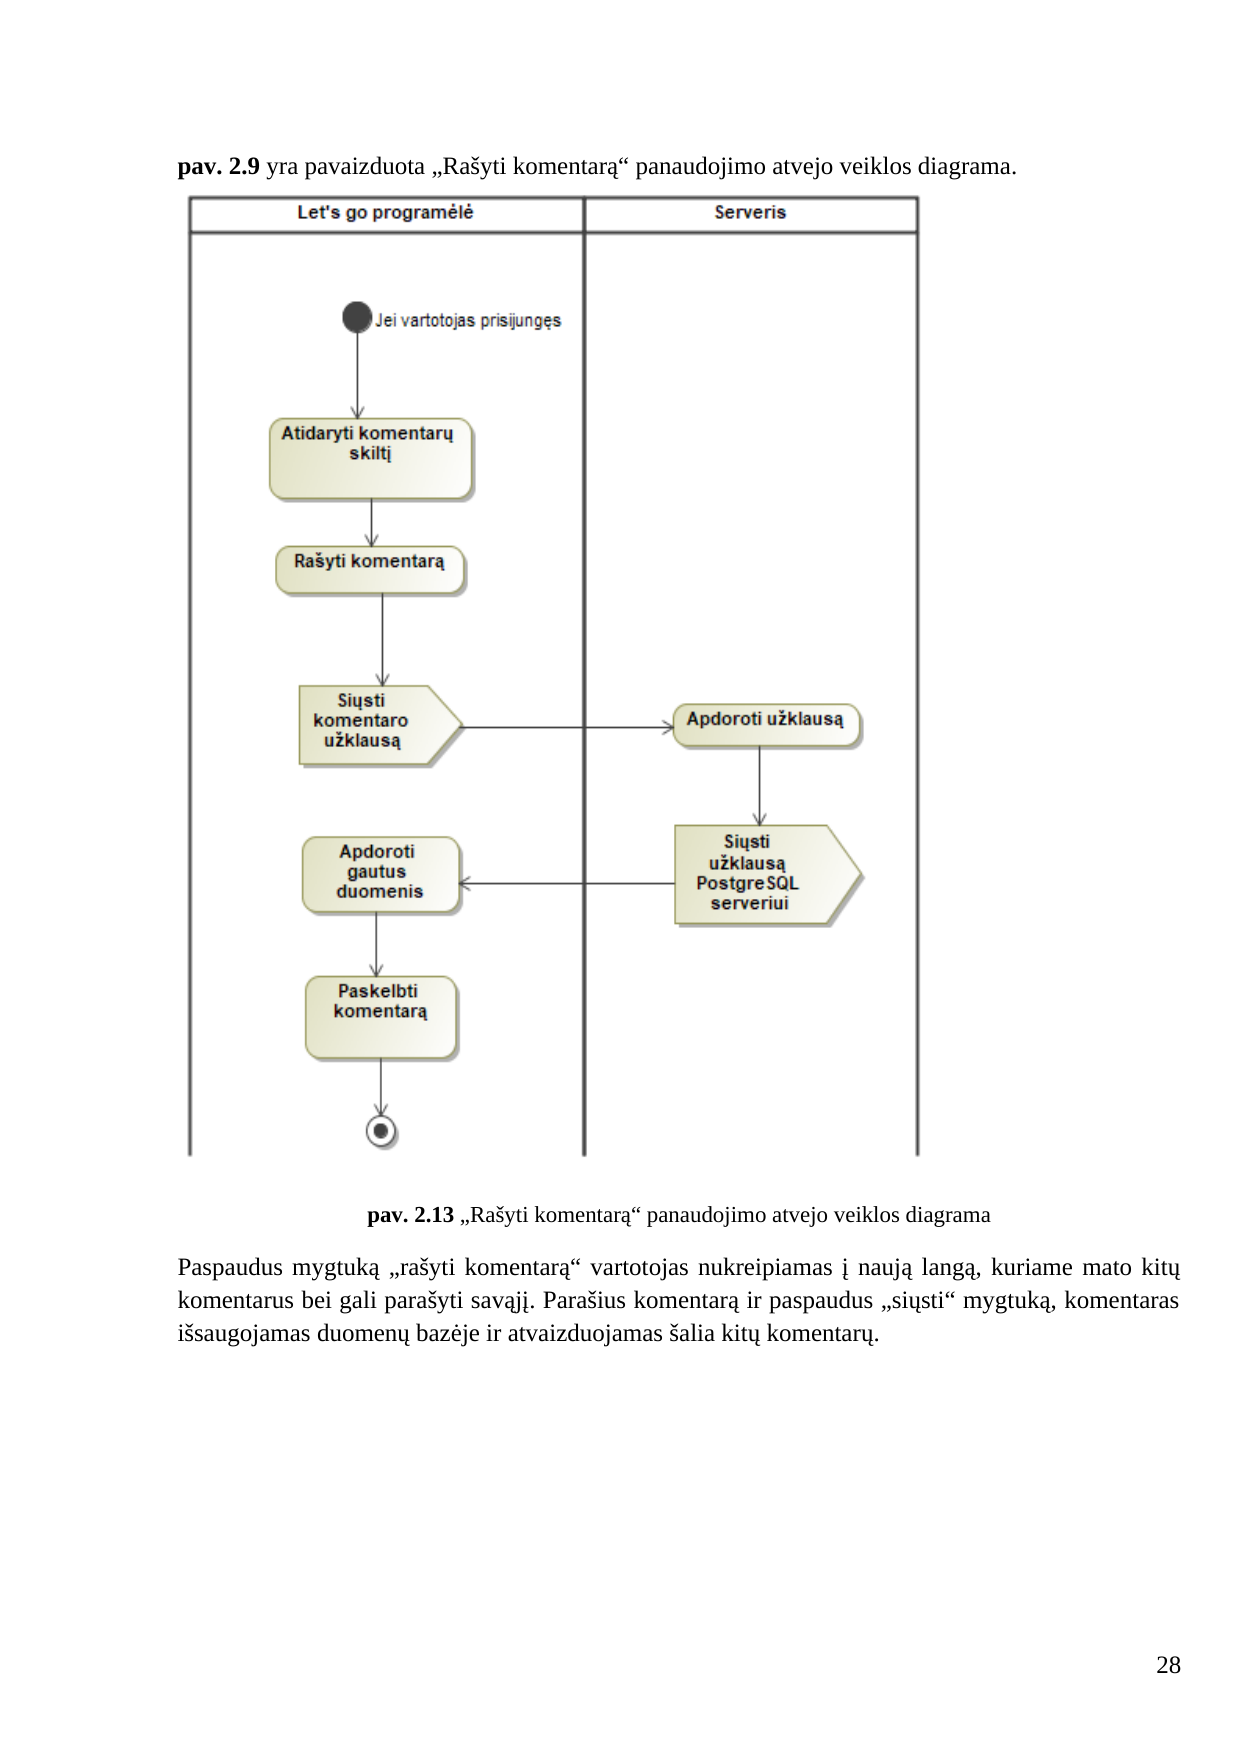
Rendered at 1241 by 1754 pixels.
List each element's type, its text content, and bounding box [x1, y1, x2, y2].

picture [177, 184, 939, 1177]
text Paspaudus mygtuką „rašyti komentarą“ vartotojas nukreipiamas į naują langą, kuriame mato kitų komentarus bei gali parašyti savąjį. Parašius komentarą ir paspaudus „siųsti“ mygtuką, komentaras išsaugojamas duomenų bazėje ir atvaizduojamas šalia kitų komentarų. [177, 1252, 1181, 1347]
text pav. 2.9 yra pavaizduota „Rašyti komentarą“ panaudojimo atvejo veiklos diagrama. [177, 151, 1181, 180]
